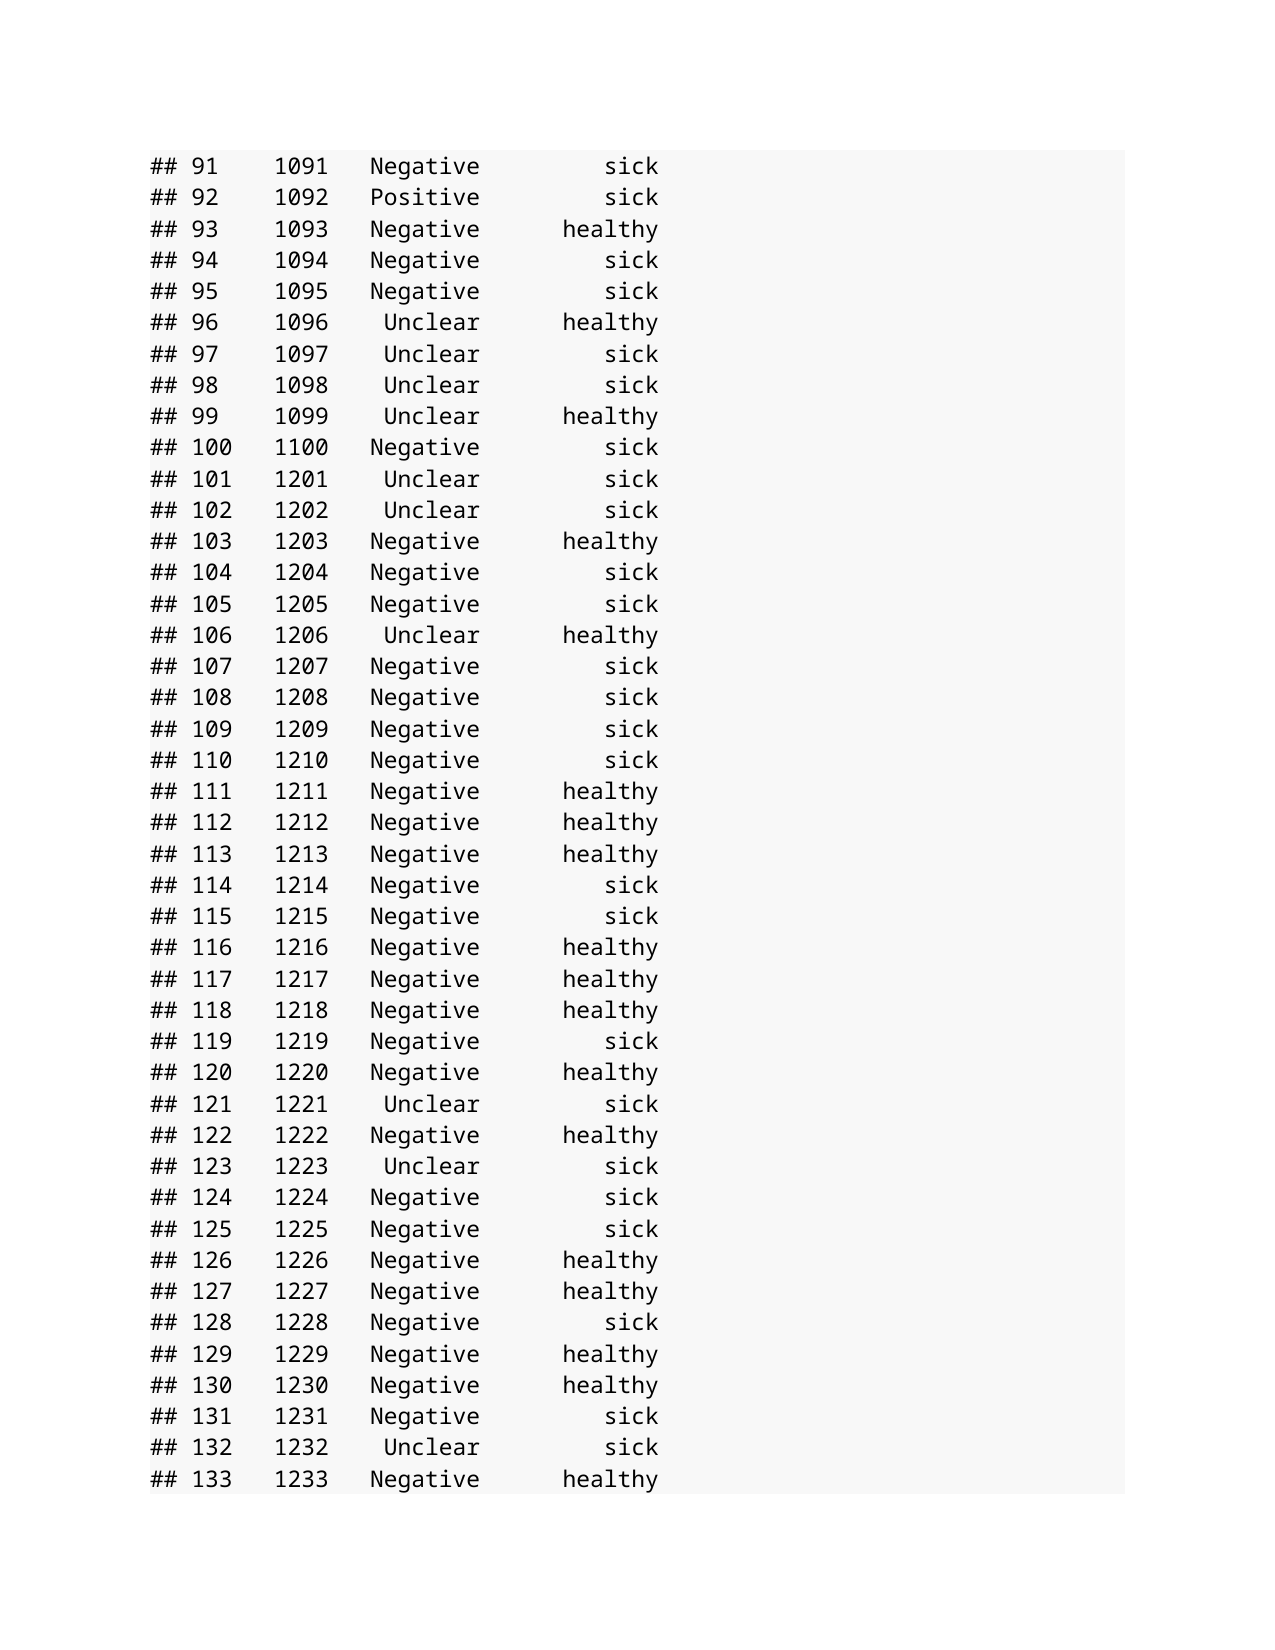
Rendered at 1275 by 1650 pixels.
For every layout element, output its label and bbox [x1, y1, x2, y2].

text [150, 150, 1125, 1494]
